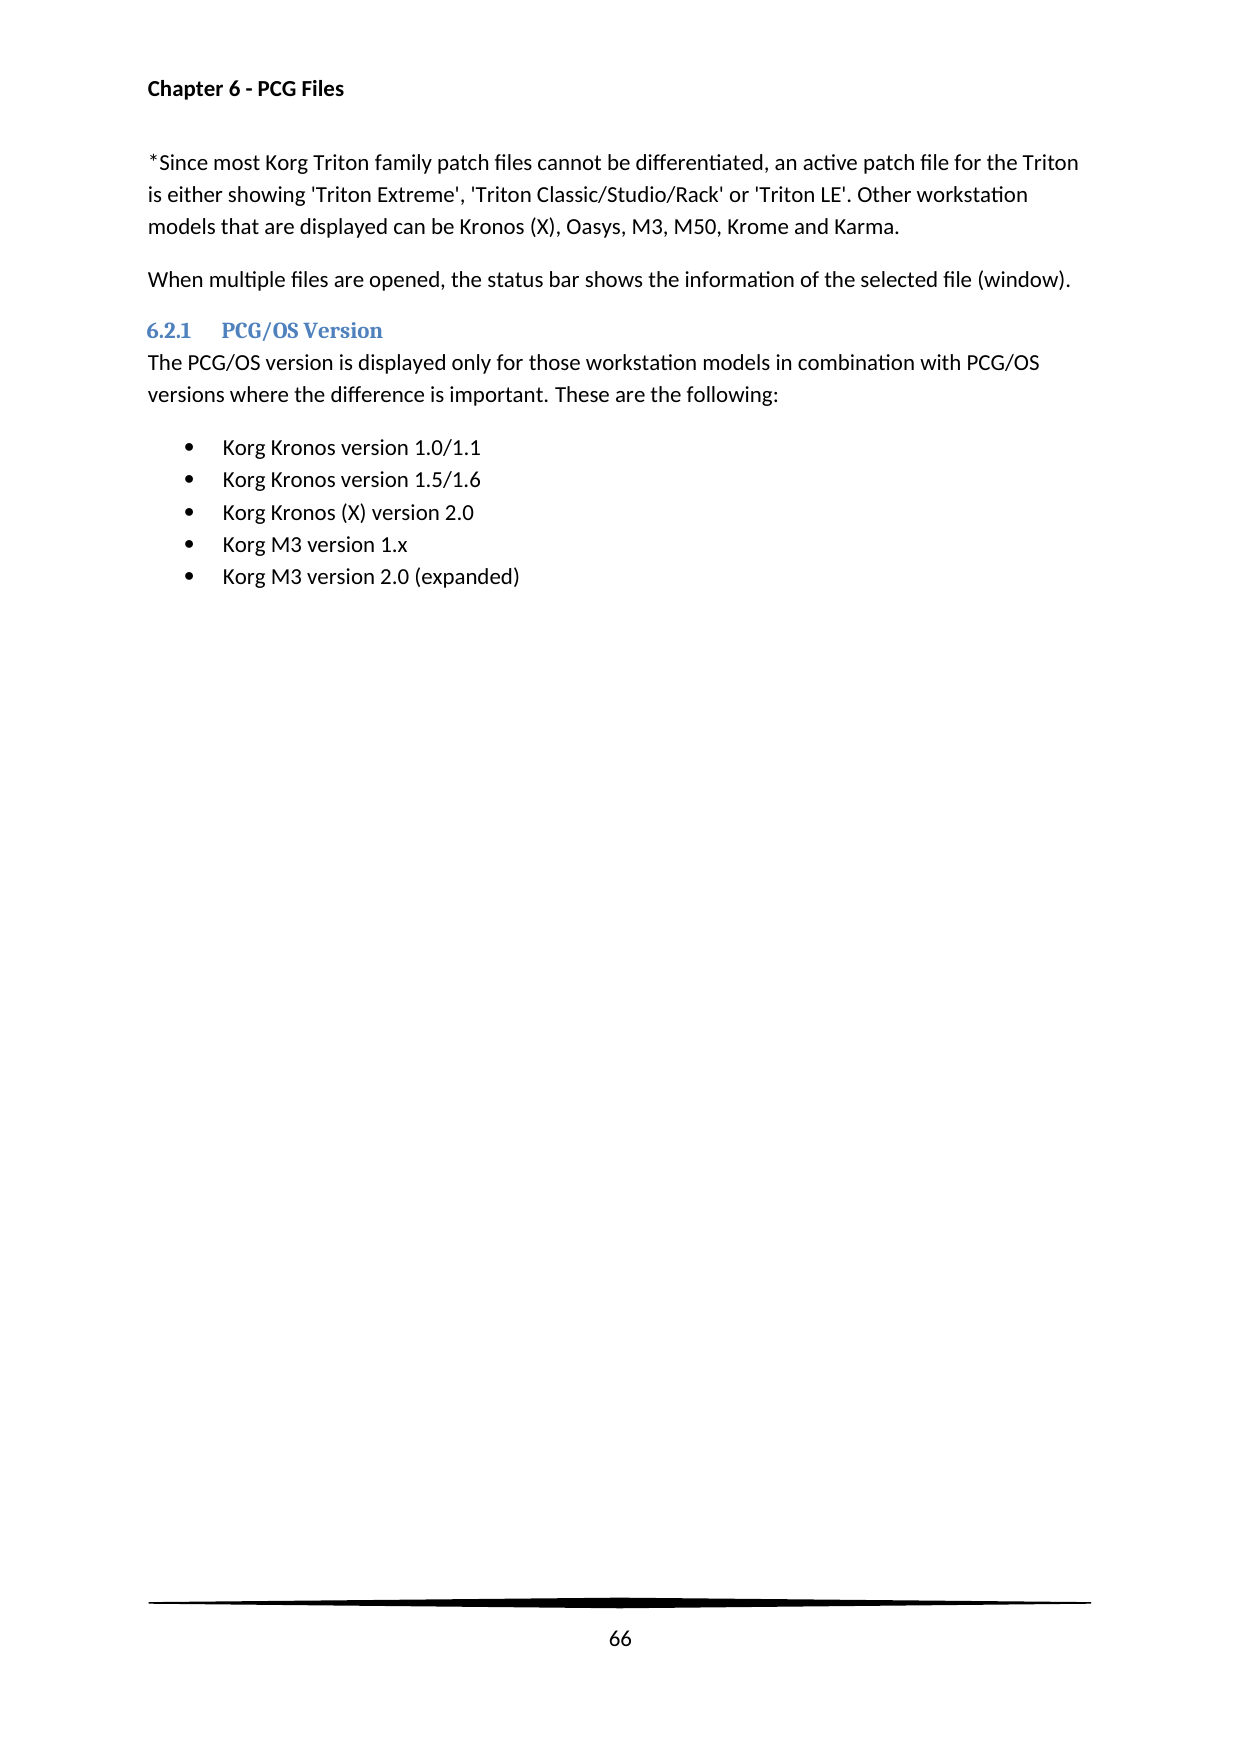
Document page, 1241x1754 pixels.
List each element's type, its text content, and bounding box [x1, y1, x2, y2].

list Korg Kronos version 1.0/1.1 [185, 433, 1093, 461]
subtitle PCG/OS Version [146, 318, 1093, 344]
text When multiple files are opened, the status bar shows the information of the selected file (window). [148, 265, 1093, 293]
text The PCG/OS version is displayed only for those workstation models in combination with PCG/OS versions where the difference is important. These are the following: [148, 348, 1093, 408]
list Korg M3 version 1.x [185, 530, 1093, 558]
list Korg Kronos version 1.5/1.6 [185, 466, 1093, 494]
list Korg Kronos (X) version 2.0 [185, 498, 1093, 526]
list Korg M3 version 2.0 (expanded) [185, 562, 1093, 590]
text *Since most Korg Triton family patch files cannot be differentiated, an active patch file for the Triton is either showing 'Triton Extreme', 'Triton Classic/Studio/Rack' or 'Triton LE'. Other workstation models that are displayed can be Kronos (X), Oasys, M3, M50, Krome and Karma. [148, 148, 1093, 240]
